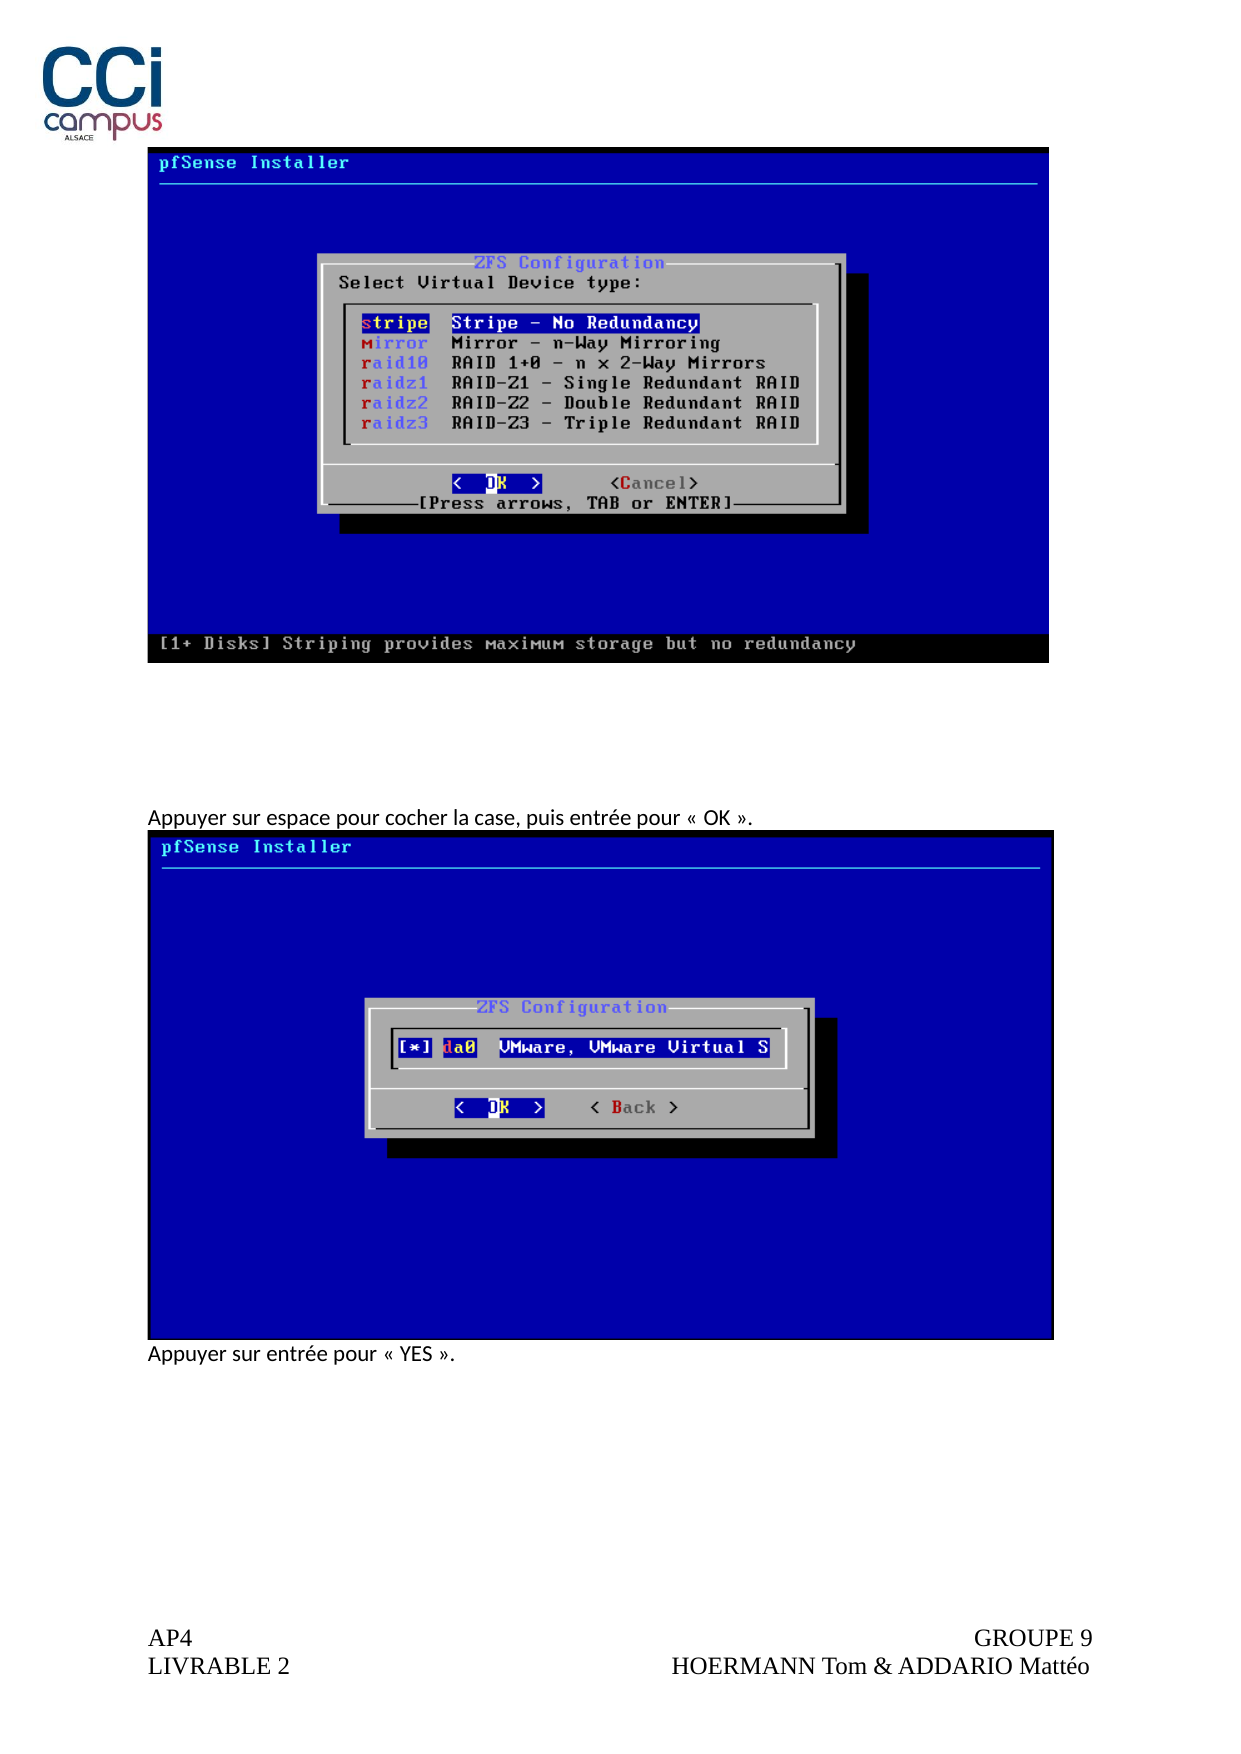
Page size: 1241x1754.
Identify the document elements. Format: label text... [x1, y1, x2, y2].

text Appuyer sur entrée pour « YES ». [148, 1339, 1093, 1368]
text Appuyer sur espace pour cocher la case, puis entrée pour « OK ». [148, 803, 1093, 831]
picture [147, 830, 1054, 1340]
picture [35, 26, 1049, 663]
